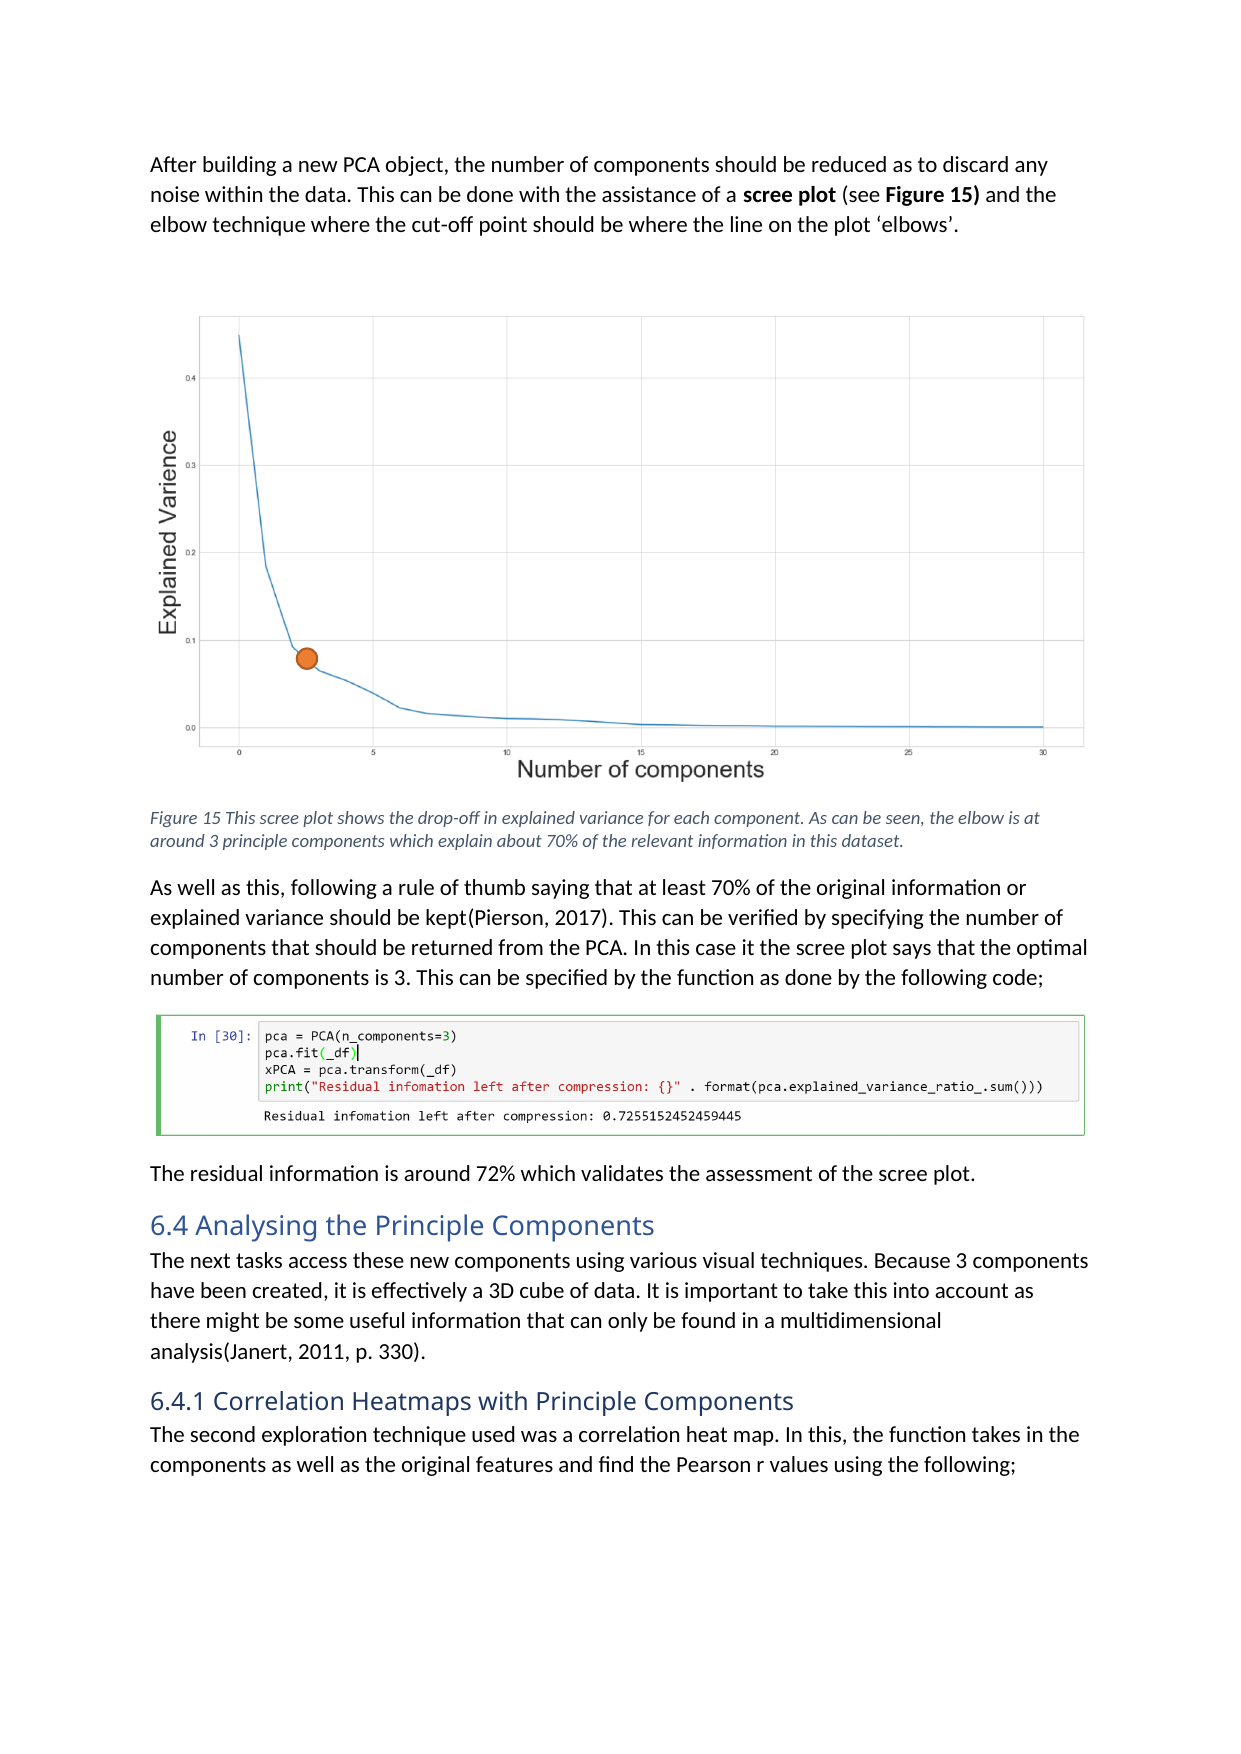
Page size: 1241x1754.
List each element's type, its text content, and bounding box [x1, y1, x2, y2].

text The residual information is around 72% which validates the assessment of the scree plot. [150, 1159, 1090, 1187]
subtitle 6.4.1 Correlation Heatmaps with Principle Components [150, 1384, 1090, 1418]
picture [150, 304, 1091, 788]
text After building a new PCA object, the number of components should be reduced as to discard any noise within the data. This can be done with the assistance of a scree plot (see Figure 15) and the elbow technique where the cut-off point should be where the line on the plot ‘elbows’. [150, 150, 1090, 238]
text The next tasks access these new components using various visual techniques. Because 3 components have been created, it is effectively a 3D cube of data. It is important to take this into account as there might be some useful information that can only be found in a multidimensional analysis(Janert, 2011, p. 330). [150, 1246, 1090, 1365]
subtitle 6.4 Analysing the Principle Components [150, 1206, 1090, 1243]
text The second exploration technique used was a correlation heat map. In this, the function takes in the components as well as the original features and find the Pearson r values using the following; [150, 1420, 1090, 1479]
text As well as this, following a rule of thumb saying that at least 70% of the original information or explained variance should be kept(Pierson, 2017). This can be verified by specifying the number of components that should be returned from the PCA. In this case it the scree plot says that the optimal number of components is 3. This can be specified by the function as done by the following code; [150, 873, 1090, 991]
picture [150, 1010, 1091, 1141]
